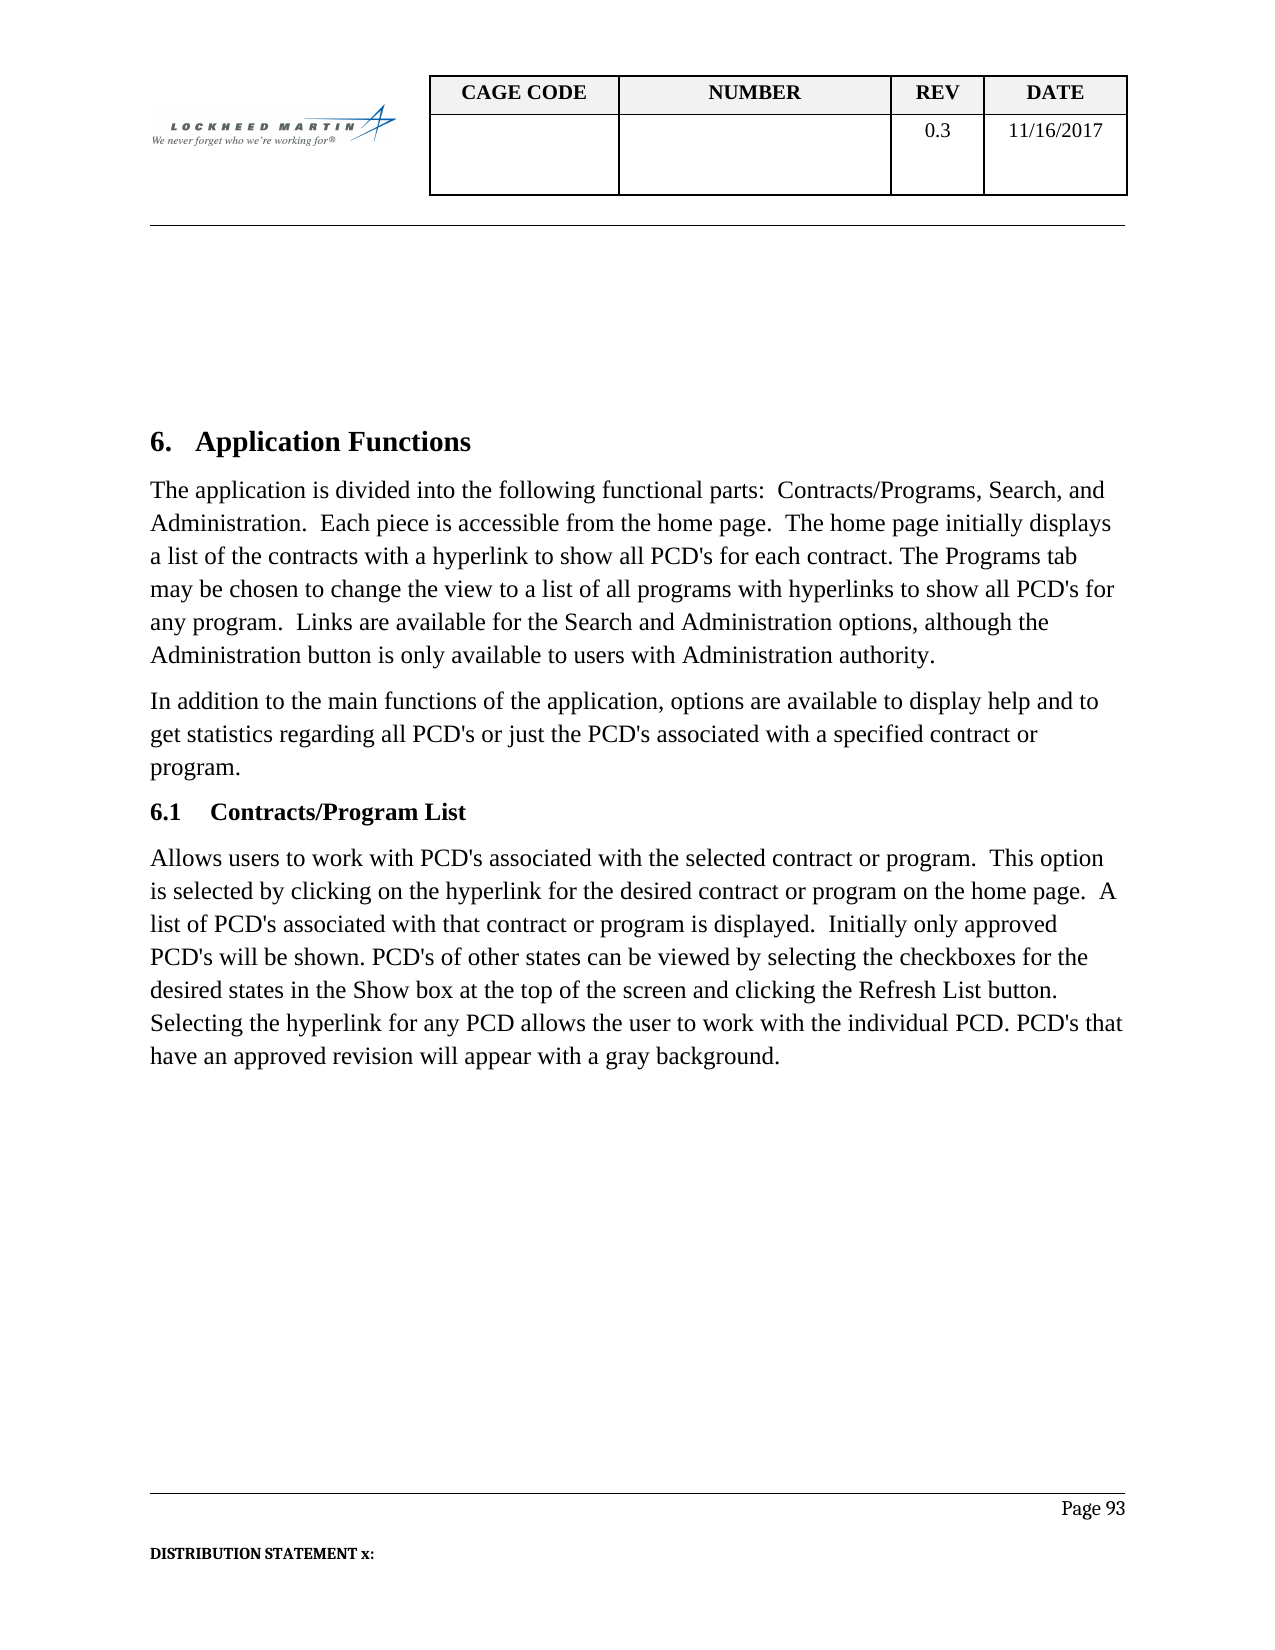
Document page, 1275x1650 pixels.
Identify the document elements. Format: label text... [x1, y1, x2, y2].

subtitle Application Functions [150, 424, 1125, 458]
text In addition to the main functions of the application, options are available to display help and to get statistics regarding all PCD's or just the PCD's associated with a specified contract or program. [150, 686, 1125, 781]
text The application is divided into the following functional parts: Contracts/Programs, Search, and Administration. Each piece is accessible from the home page. The home page initially displays a list of the contracts with a hyperlink to show all PCD's for each contract. The Programs tab may be chosen to change the view to a list of all programs with hyperlinks to show all PCD's for any program. Links are available for the Search and Administration options, although the Administration button is only available to users with Administration authority. [150, 475, 1125, 669]
text Allows users to work with PCD's associated with the selected contract or program. This option is selected by clicking on the hyperlink for the desired contract or program on the home page. A list of PCD's associated with that contract or program is displayed. Initially only approved PCD's will be shown. PCD's of other states can be viewed by selecting the checkboxes for the desired states in the Show box at the top of the screen and clicking the Refresh List button. Selecting the hyperlink for any PCD allows the user to work with the individual PCD. PCD's that have an approved revision will appear with a gray background. [150, 843, 1125, 1070]
picture [152, 104, 397, 146]
subtitle Contracts/Program List [150, 797, 1125, 826]
